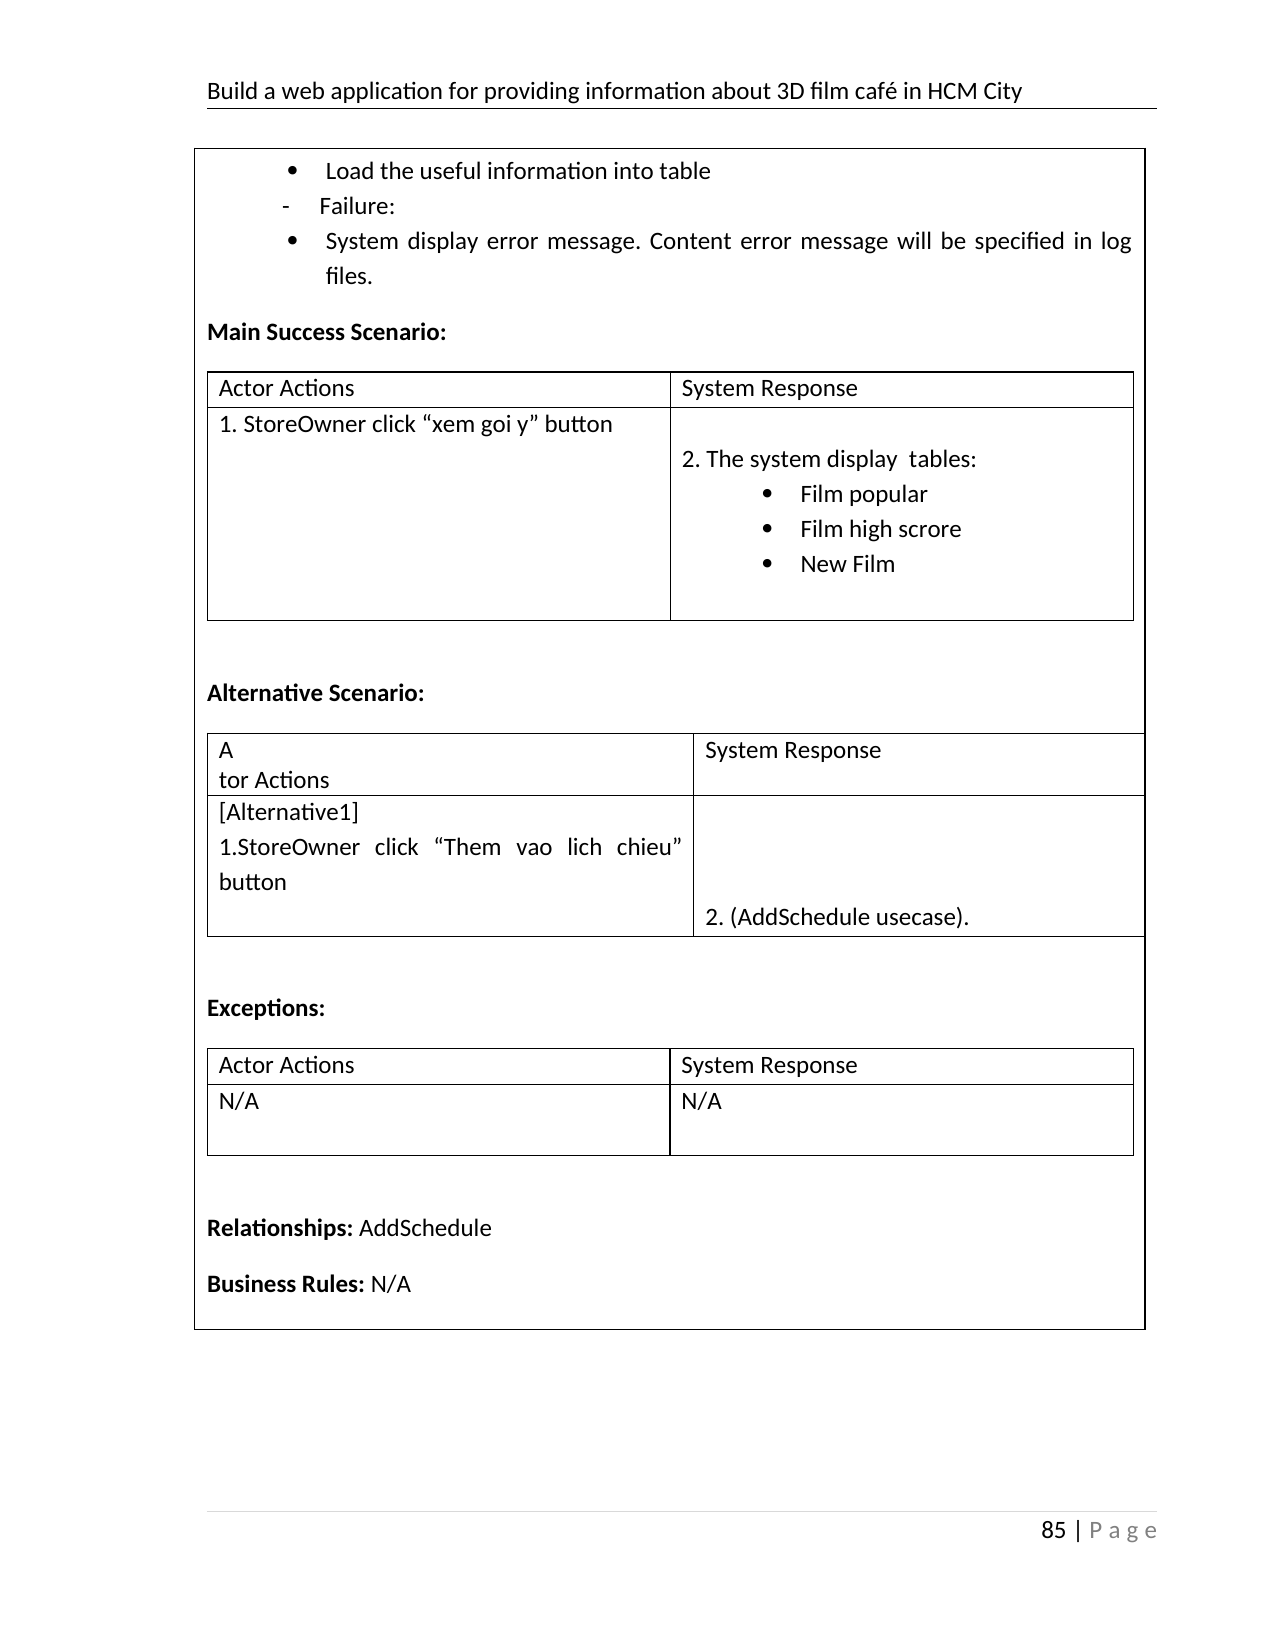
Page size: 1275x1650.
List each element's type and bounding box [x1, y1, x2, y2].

table_cell [195, 149, 1144, 1329]
